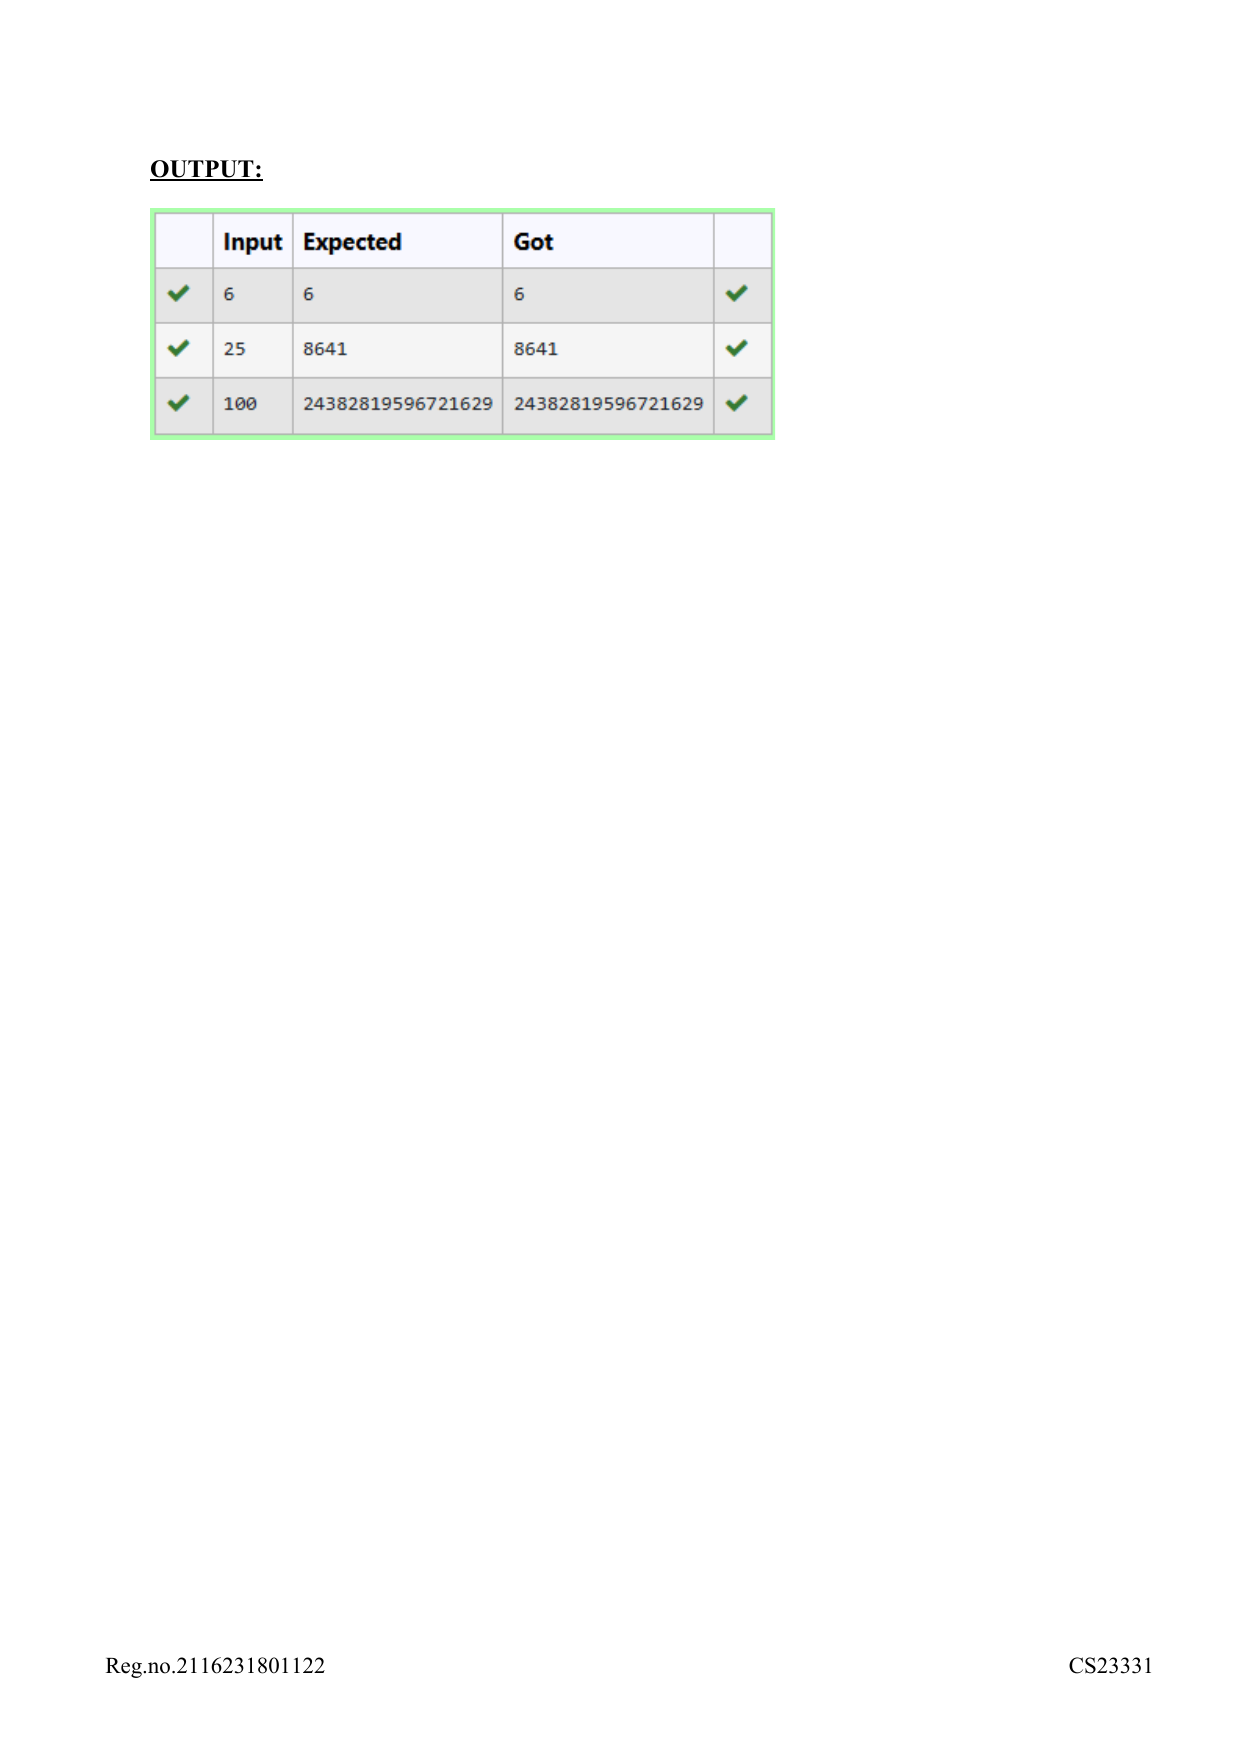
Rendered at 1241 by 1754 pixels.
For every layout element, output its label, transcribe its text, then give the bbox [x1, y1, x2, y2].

picture [150, 208, 775, 440]
text OUTPUT: [150, 155, 1155, 183]
